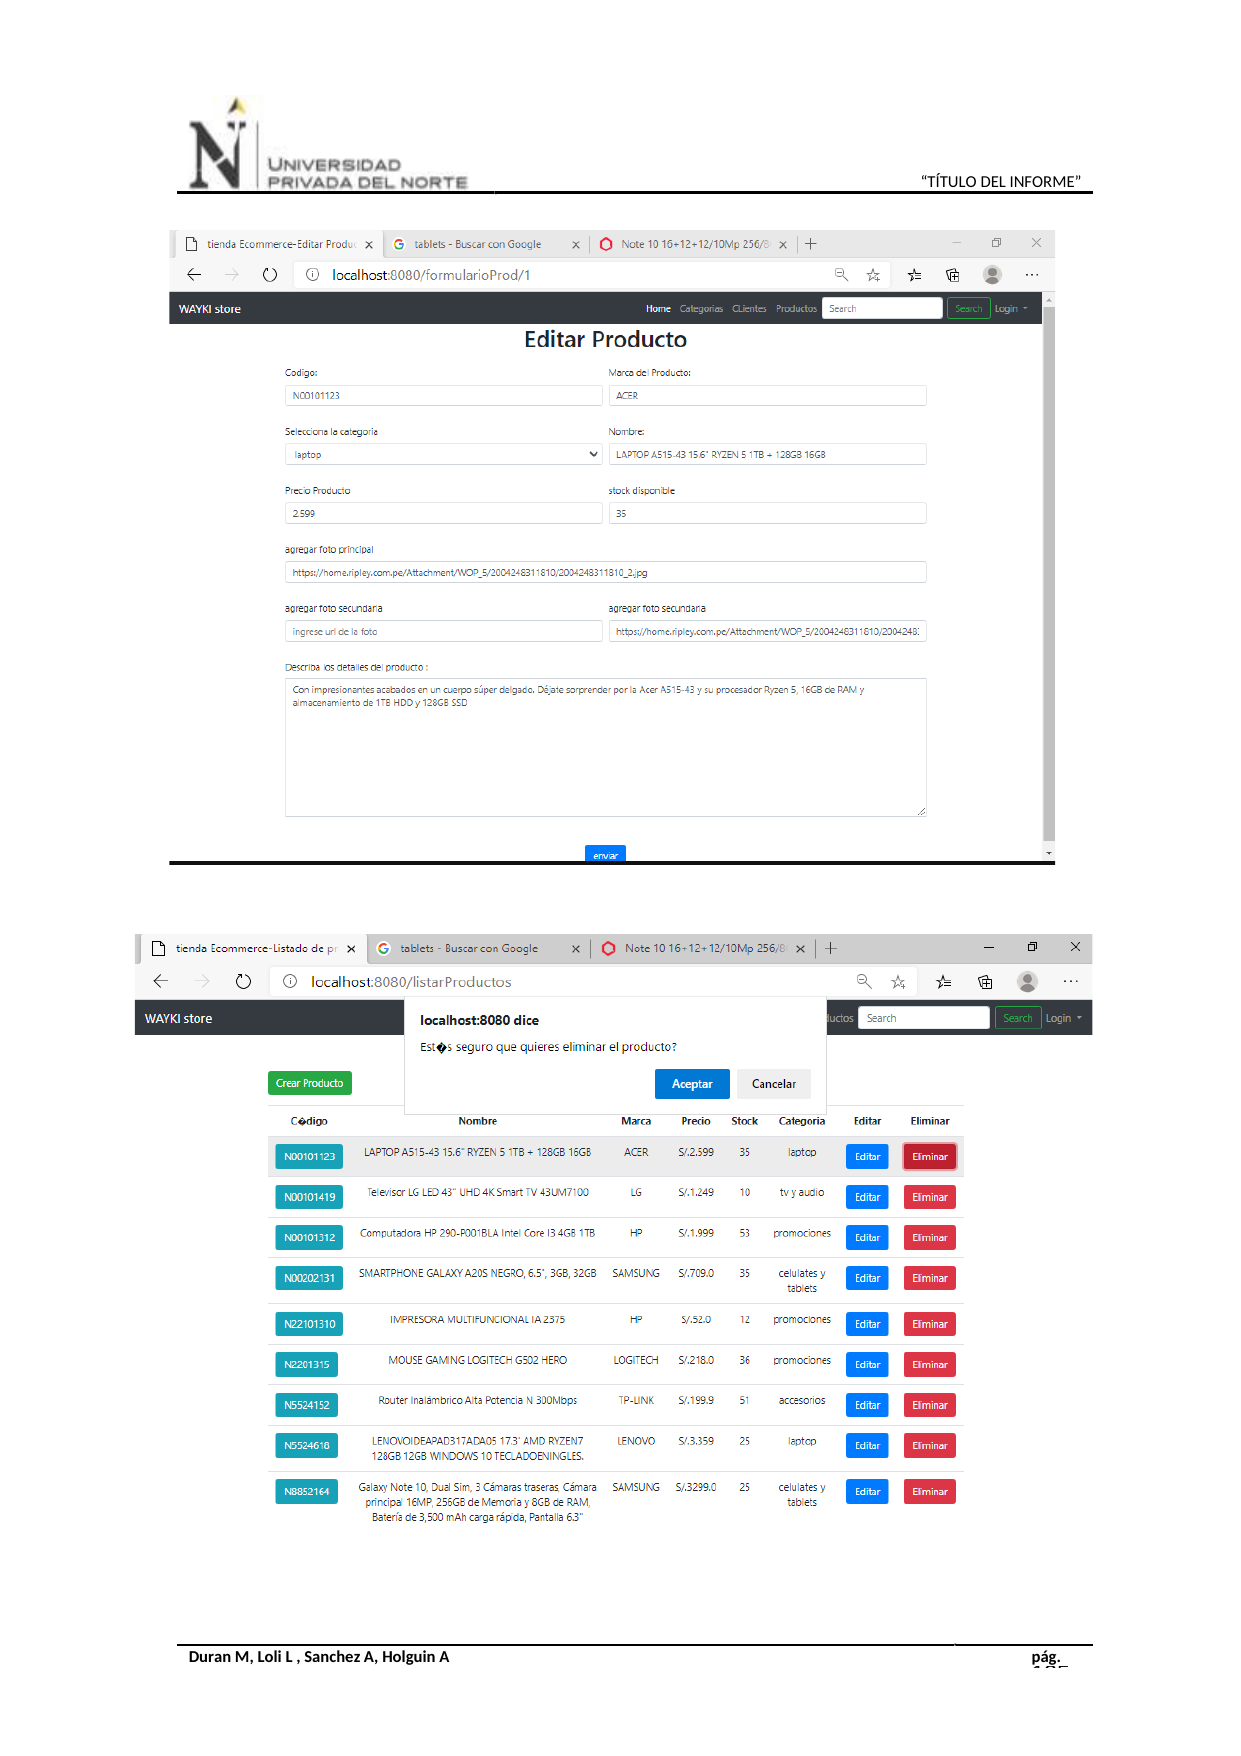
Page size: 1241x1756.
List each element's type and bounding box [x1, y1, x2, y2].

picture [134, 934, 1093, 1541]
picture [169, 230, 1056, 865]
picture [188, 95, 469, 191]
